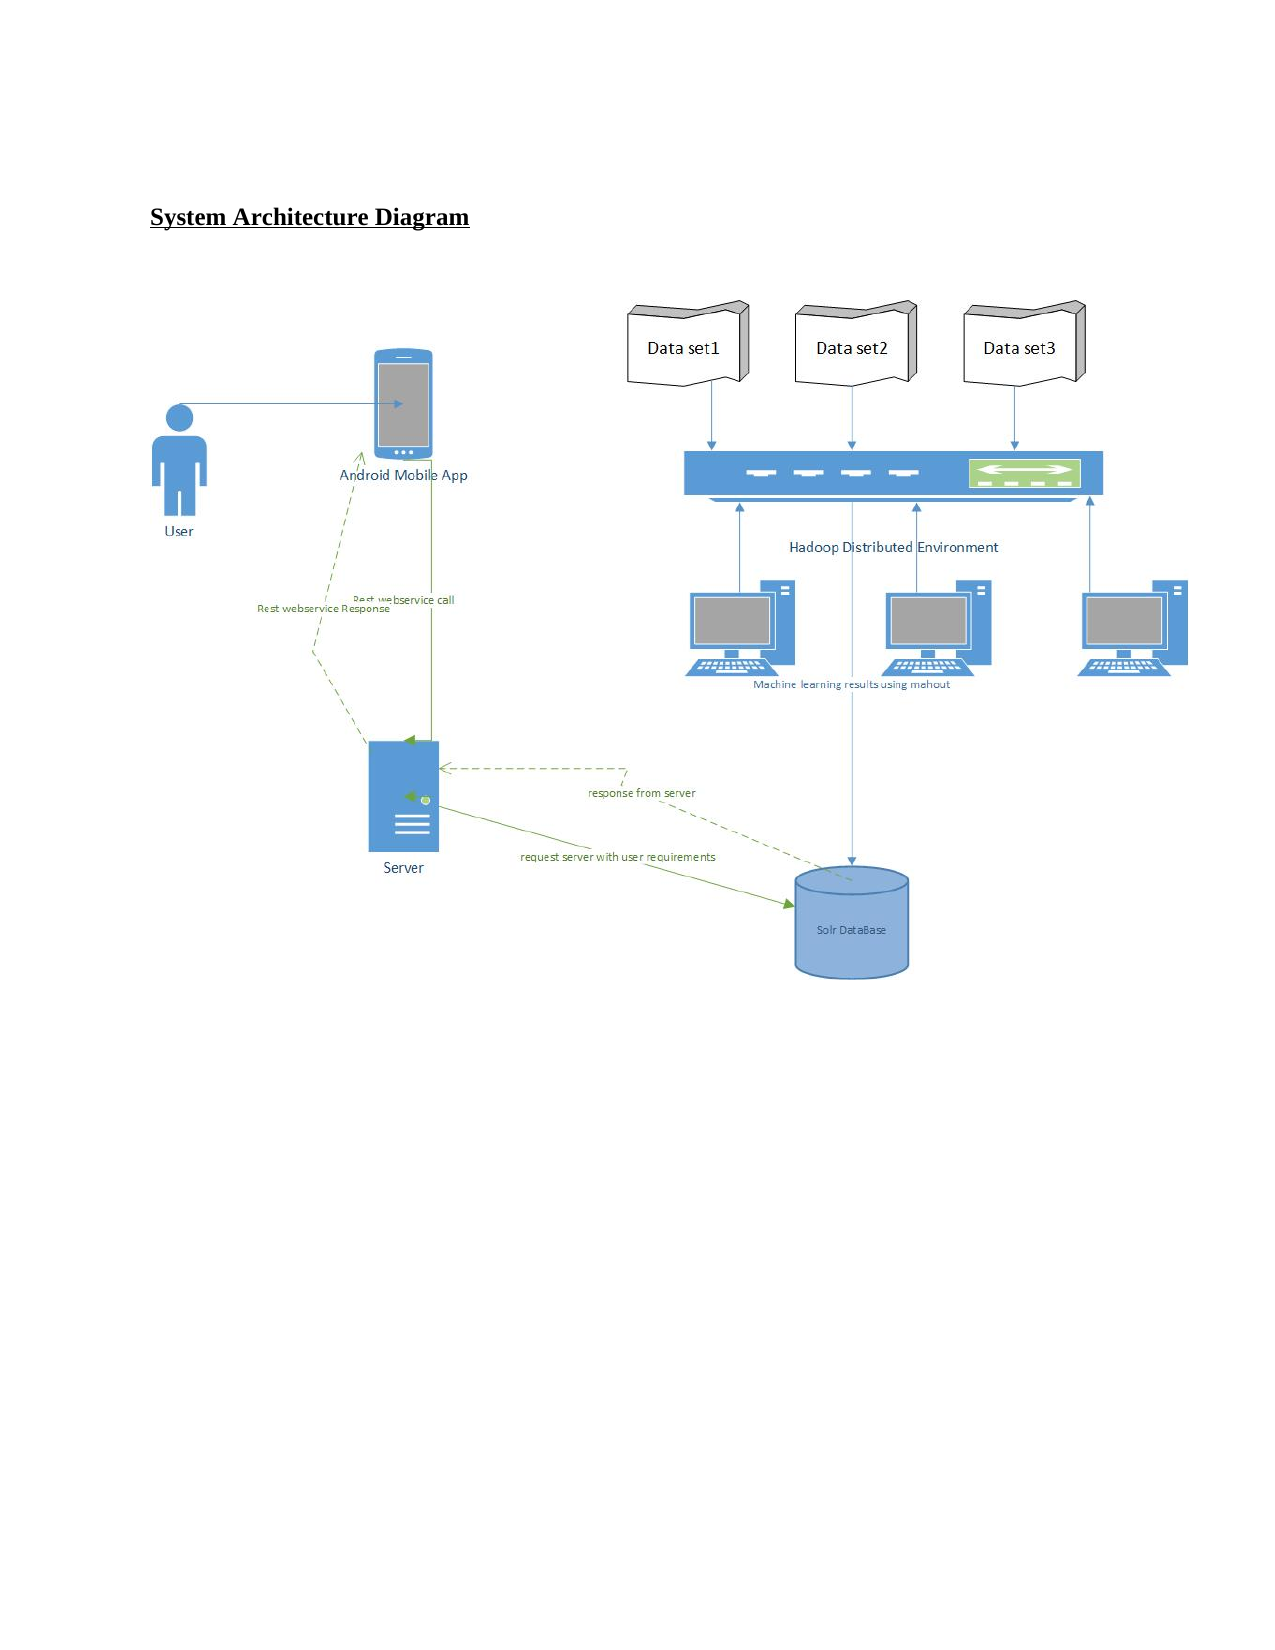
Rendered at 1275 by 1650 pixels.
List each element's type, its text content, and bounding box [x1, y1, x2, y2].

text System Architecture Diagram [150, 202, 1125, 230]
picture [150, 299, 1189, 980]
